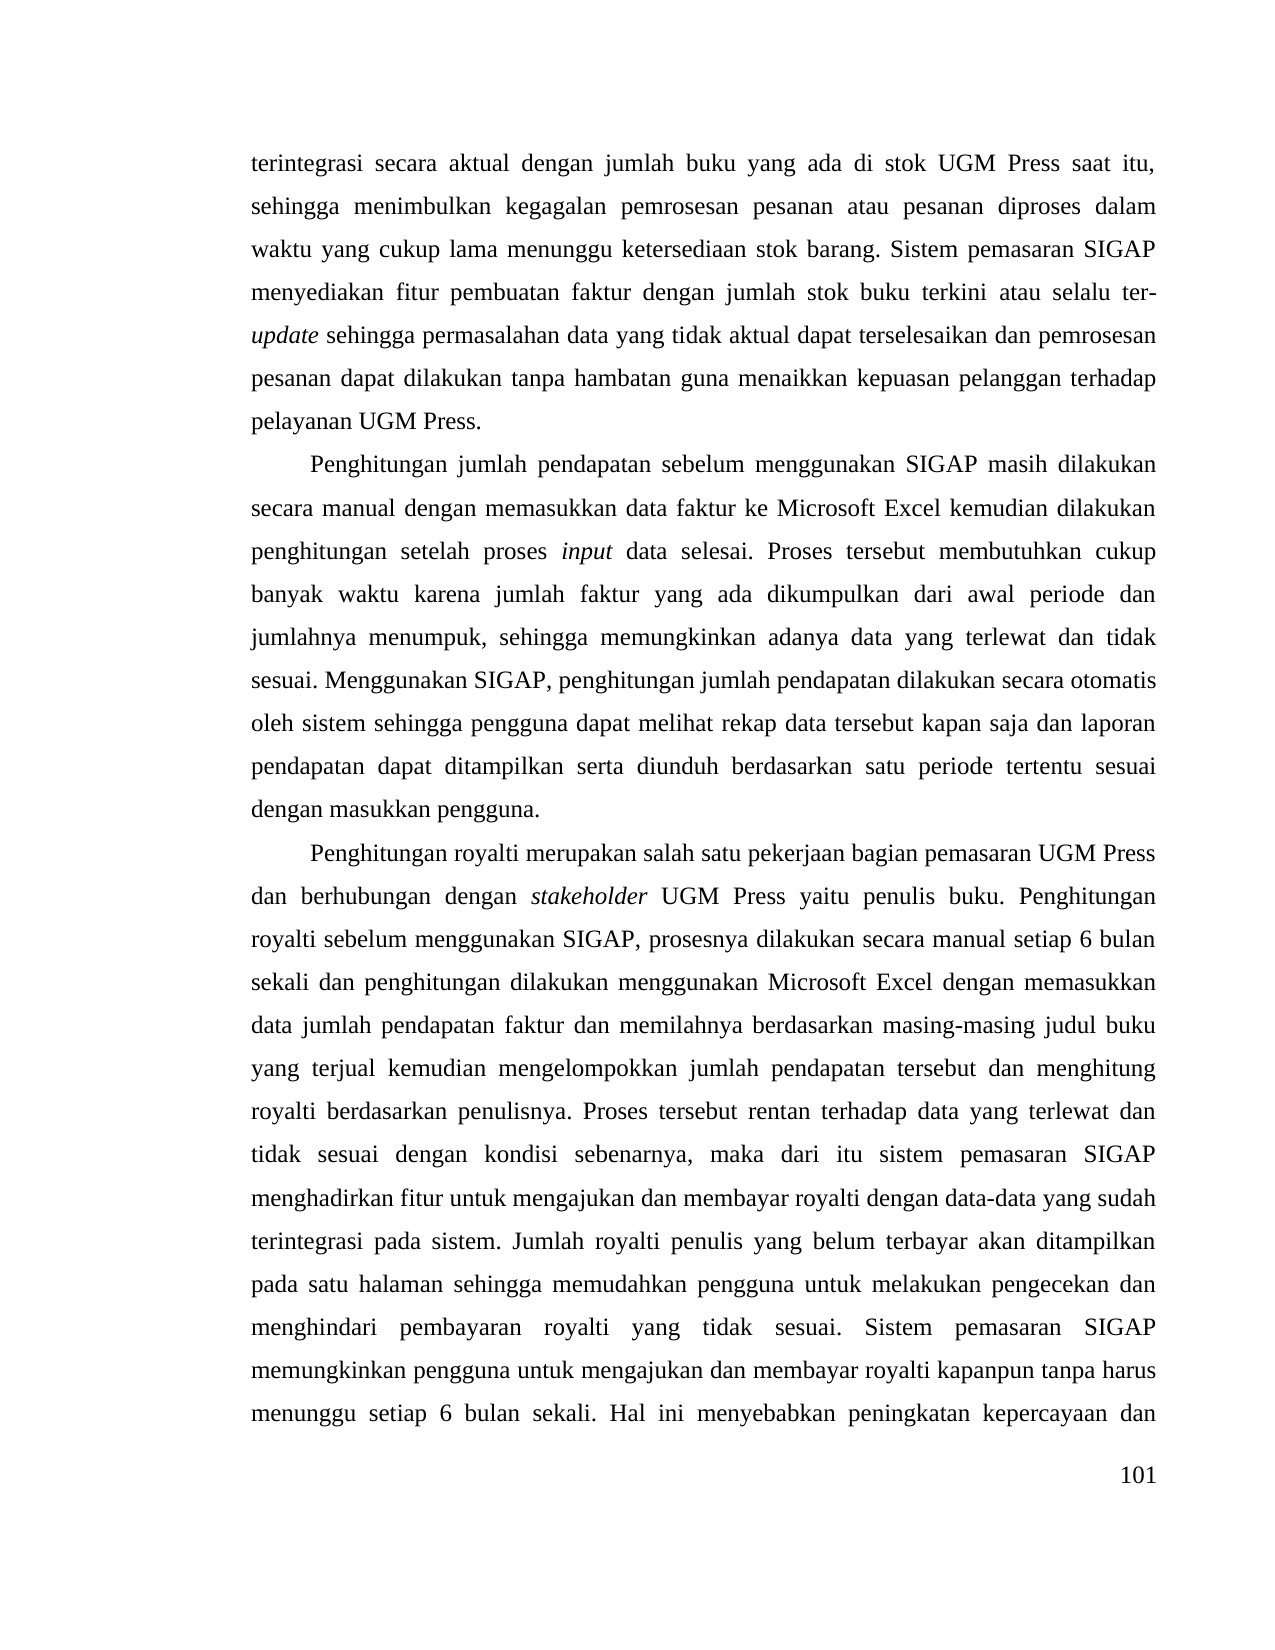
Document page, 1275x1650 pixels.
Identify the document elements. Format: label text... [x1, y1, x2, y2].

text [251, 838, 1157, 1427]
text Penghitungan jumlah pendapatan sebelum menggunakan SIGAP masih dilakukan secara manual dengan memasukkan data faktur ke Microsoft Excel kemudian dilakukan penghitungan setelah proses input data selesai. Proses tersebut membutuhkan cukup banyak waktu karena jumlah faktur yang ada dikumpulkan dari awal periode dan jumlahnya menumpuk, sehingga memungkinkan adanya data yang terlewat dan tidak sesuai. Menggunakan SIGAP, penghitungan jumlah pendapatan dilakukan secara otomatis oleh sistem sehingga pengguna dapat melihat rekap data tersebut kapan saja dan laporan pendapatan dapat ditampilkan serta diunduh berdasarkan satu periode tertentu sesuai dengan masukkan pengguna. [251, 449, 1157, 823]
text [251, 148, 1157, 435]
